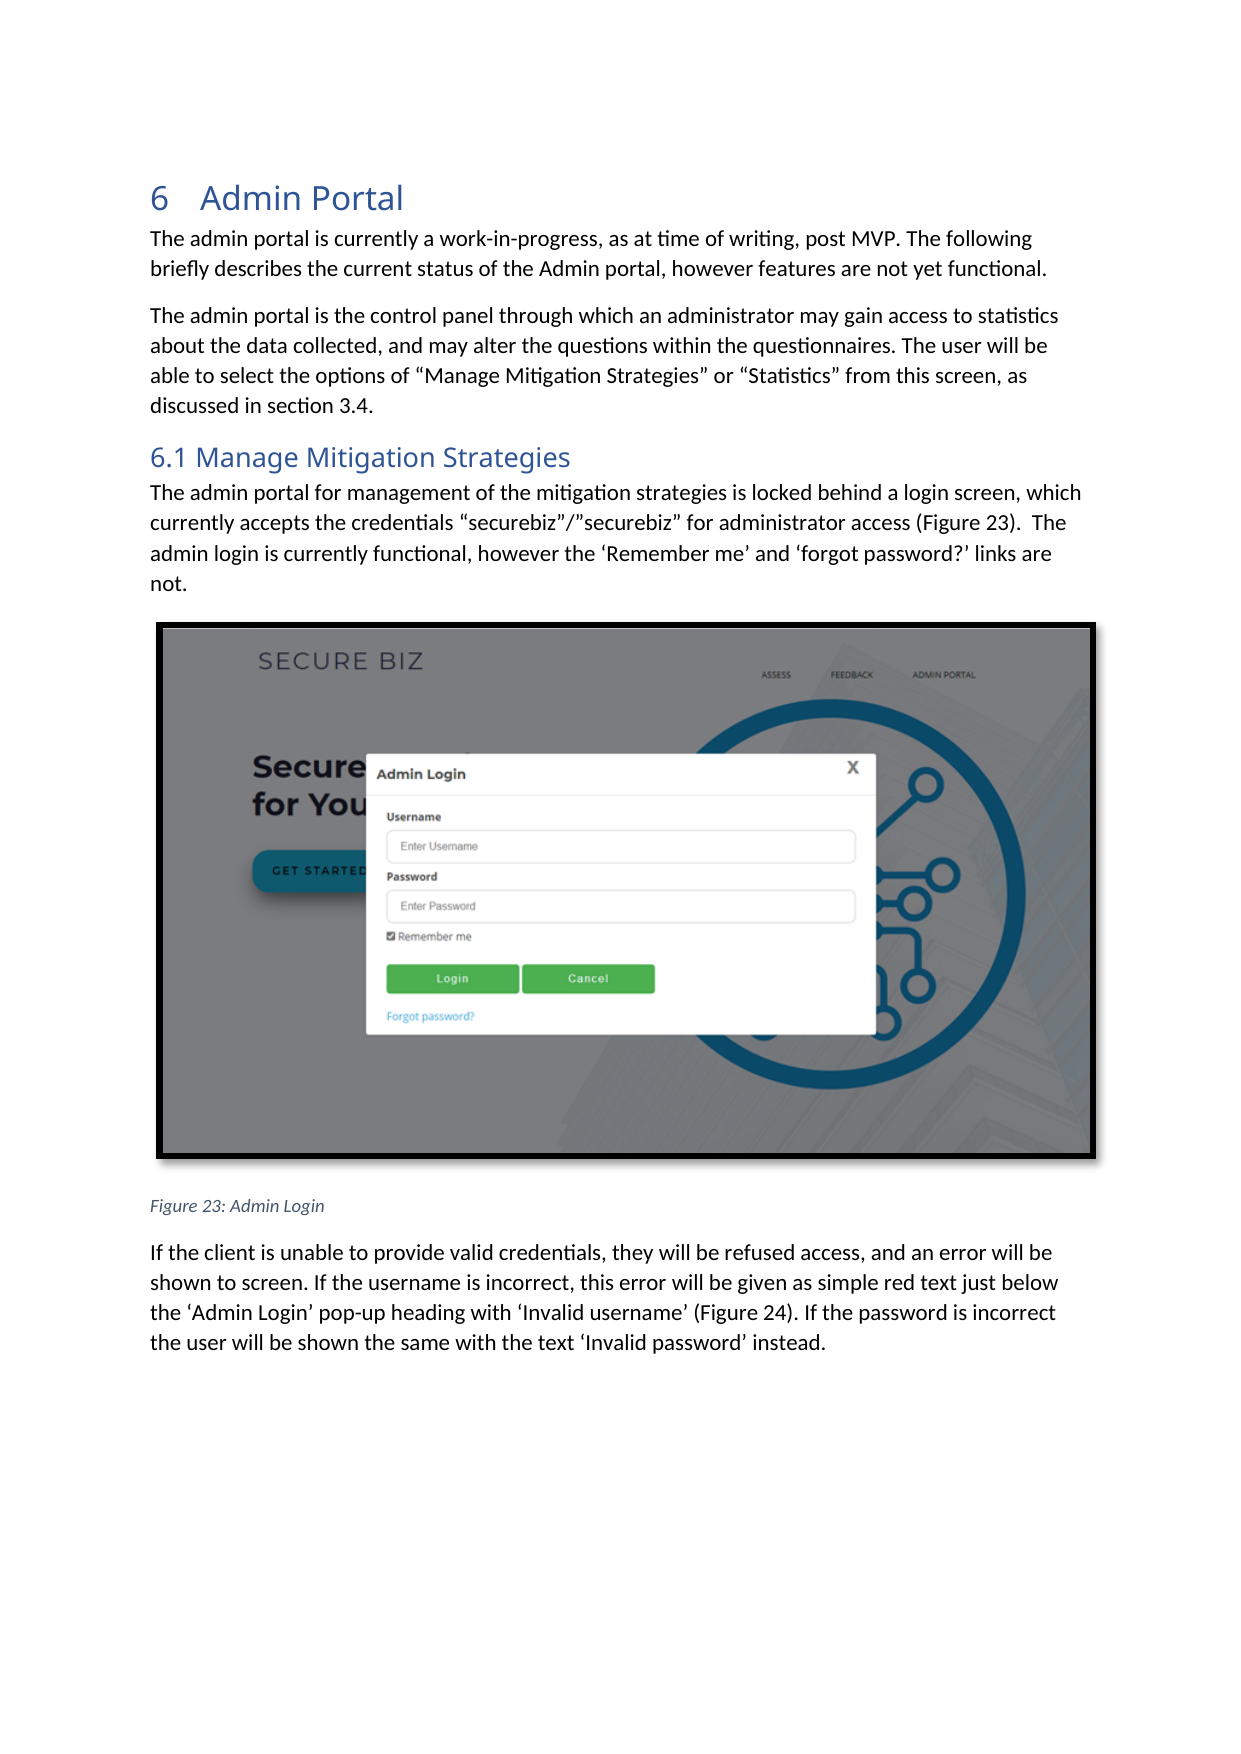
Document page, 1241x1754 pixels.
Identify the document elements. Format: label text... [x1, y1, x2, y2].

subtitle Admin Portal [150, 175, 1090, 220]
text The admin portal for management of the mitigation strategies is locked behind a login screen, which currently accepts the credentials “securebiz”/”securebiz” for administrator access (Figure 23). The admin login is currently functional, however the ‘Remember me’ and ‘forgot password?’ links are not. [150, 478, 1090, 597]
text The admin portal is the control panel through which an administrator may gain access to statistics about the data collected, and may alter the questions within the questionnaires. The user will be able to select the options of “Manage Mitigation Strategies” or “Statistics” from this screen, as discussed in section 3.4. [150, 301, 1090, 420]
subtitle 6.1 Manage Mitigation Strategies [150, 438, 1090, 475]
text Figure 23: Admin Login [150, 1194, 1090, 1217]
picture [163, 628, 1090, 1153]
text If the client is unable to provide valid credentials, they will be refused access, and an error will be shown to screen. If the username is incorrect, this error will be given as simple red text just below the ‘Admin Login’ pop-up heading with ‘Invalid username’ (Figure 24). If the password is incorrect the user will be shown the same with the text ‘Invalid password’ instead. [150, 1238, 1090, 1357]
text The admin portal is currently a work-in-progress, as at time of writing, post MVP. The following briefly describes the current status of the Admin portal, however features are not yet functional. [150, 224, 1090, 282]
